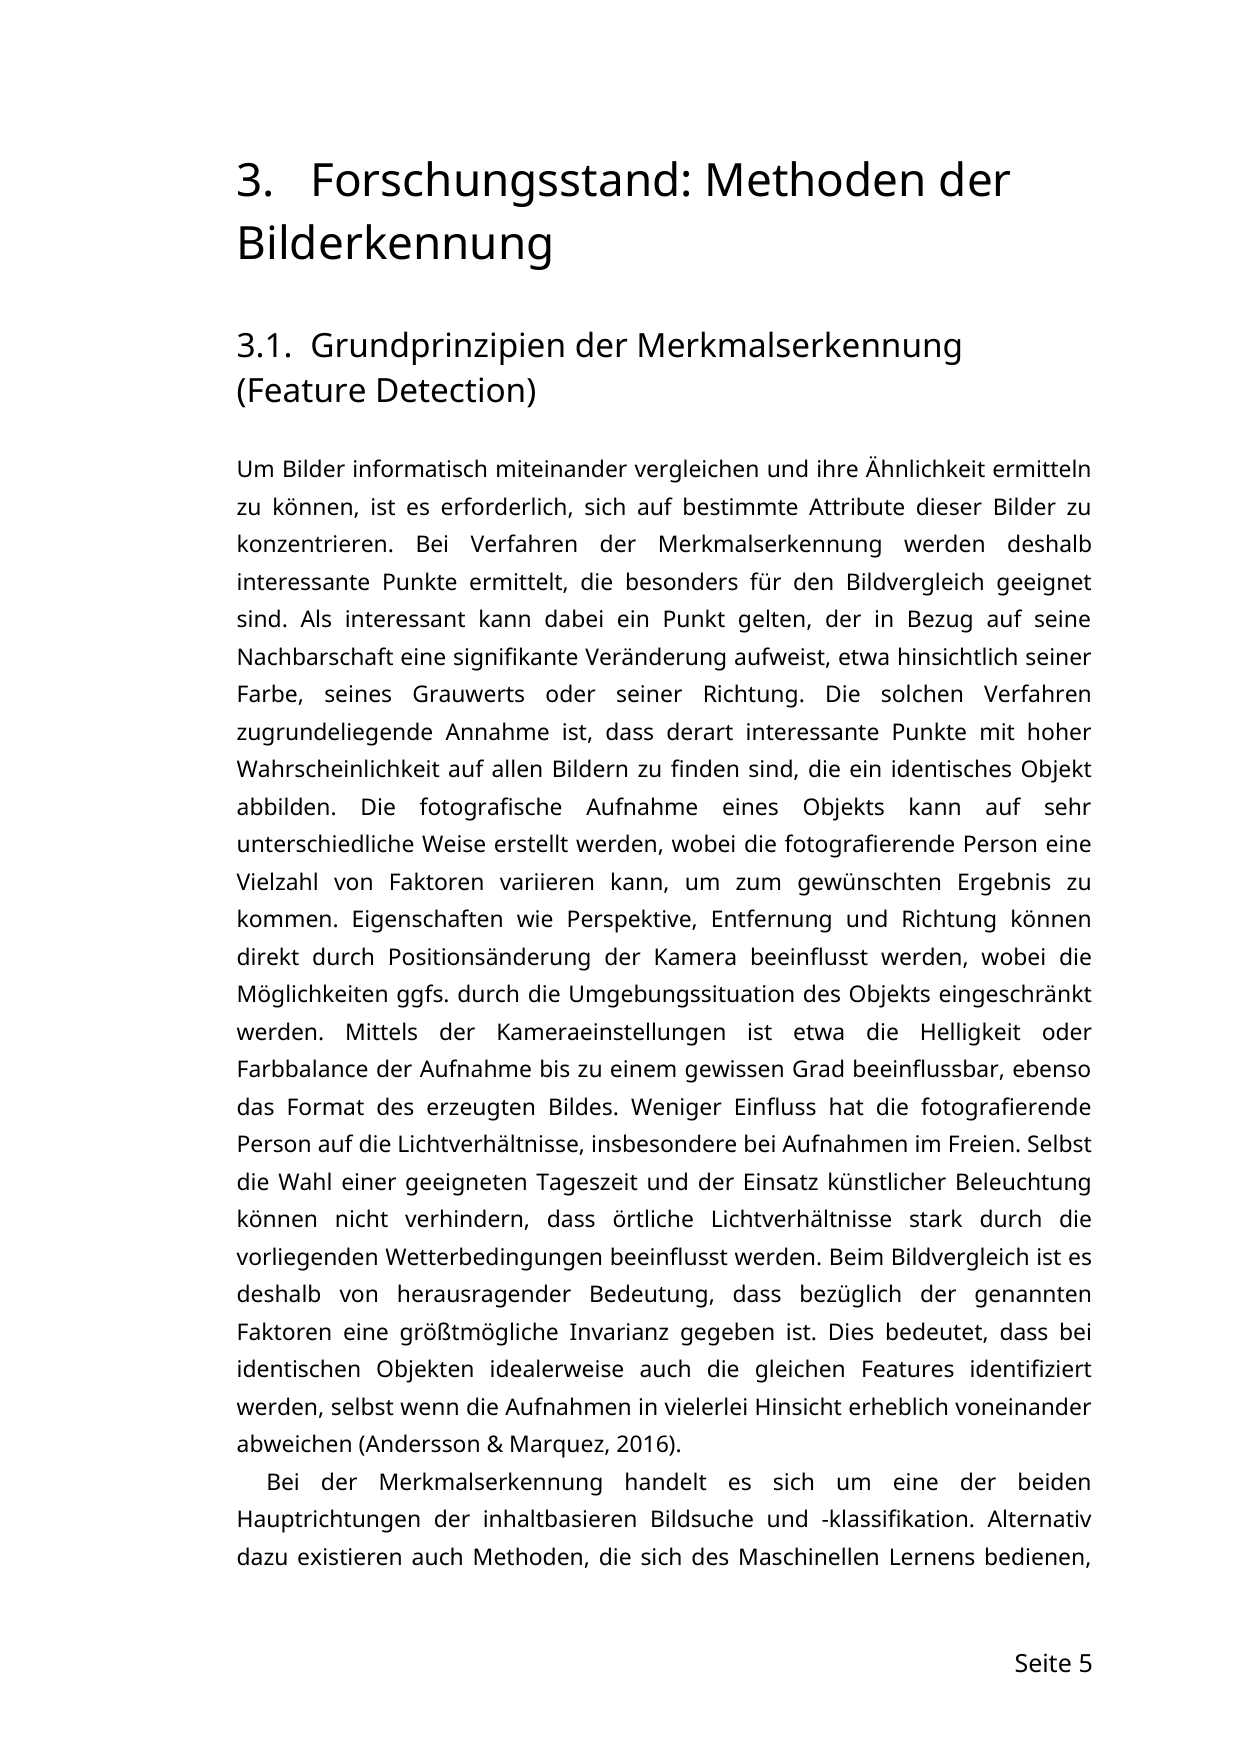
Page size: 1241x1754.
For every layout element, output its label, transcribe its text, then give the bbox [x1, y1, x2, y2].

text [236, 1466, 1092, 1572]
subtitle Grundprinzipien der Merkmalserkennung (Feature Detection) [236, 322, 1092, 412]
subtitle Forschungsstand: Methoden der Bilderkennung [236, 148, 1092, 272]
text Um Bilder informatisch miteinander vergleichen und ihre Ähnlichkeit ermitteln zu können, ist es erforderlich, sich auf bestimmte Attribute dieser Bilder zu konzentrieren. Bei Verfahren der Merkmalserkennung werden deshalb interessante Punkte ermittelt, die besonders für den Bildvergleich geeignet sind. Als interessant kann dabei ein Punkt gelten, der in Bezug auf seine Nachbarschaft eine signifikante Veränderung aufweist, etwa hinsichtlich seiner Farbe, seines Grauwerts oder seiner Richtung. Die solchen Verfahren zugrundeliegende Annahme ist, dass derart interessante Punkte mit hoher Wahrscheinlichkeit auf allen Bildern zu finden sind, die ein identisches Objekt abbilden. Die fotografische Aufnahme eines Objekts kann auf sehr unterschiedliche Weise erstellt werden, wobei die fotografierende Person eine Vielzahl von Faktoren variieren kann, um zum gewünschten Ergebnis zu kommen. Eigenschaften wie Perspektive, Entfernung und Richtung können direkt durch Positionsänderung der Kamera beeinflusst werden, wobei die Möglichkeiten ggfs. durch die Umgebungssituation des Objekts eingeschränkt werden. Mittels der Kameraeinstellungen ist etwa die Helligkeit oder Farbbalance der Aufnahme bis zu einem gewissen Grad beeinflussbar, ebenso das Format des erzeugten Bildes. Weniger Einfluss hat die fotografierende Person auf die Lichtverhältnisse, insbesondere bei Aufnahmen im Freien. Selbst die Wahl einer geeigneten Tageszeit und der Einsatz künstlicher Beleuchtung können nicht verhindern, dass örtliche Lichtverhältnisse stark durch die vorliegenden Wetterbedingungen beeinflusst werden. Beim Bildvergleich ist es deshalb von herausragender Bedeutung, dass bezüglich der genannten Faktoren eine größtmögliche Invarianz gegeben ist. Dies bedeutet, dass bei identischen Objekten idealerweise auch die gleichen Features identifiziert werden, selbst wenn die Aufnahmen in vielerlei Hinsicht erheblich voneinander abweichen (Andersson & Marquez, 2016). [236, 453, 1092, 1459]
